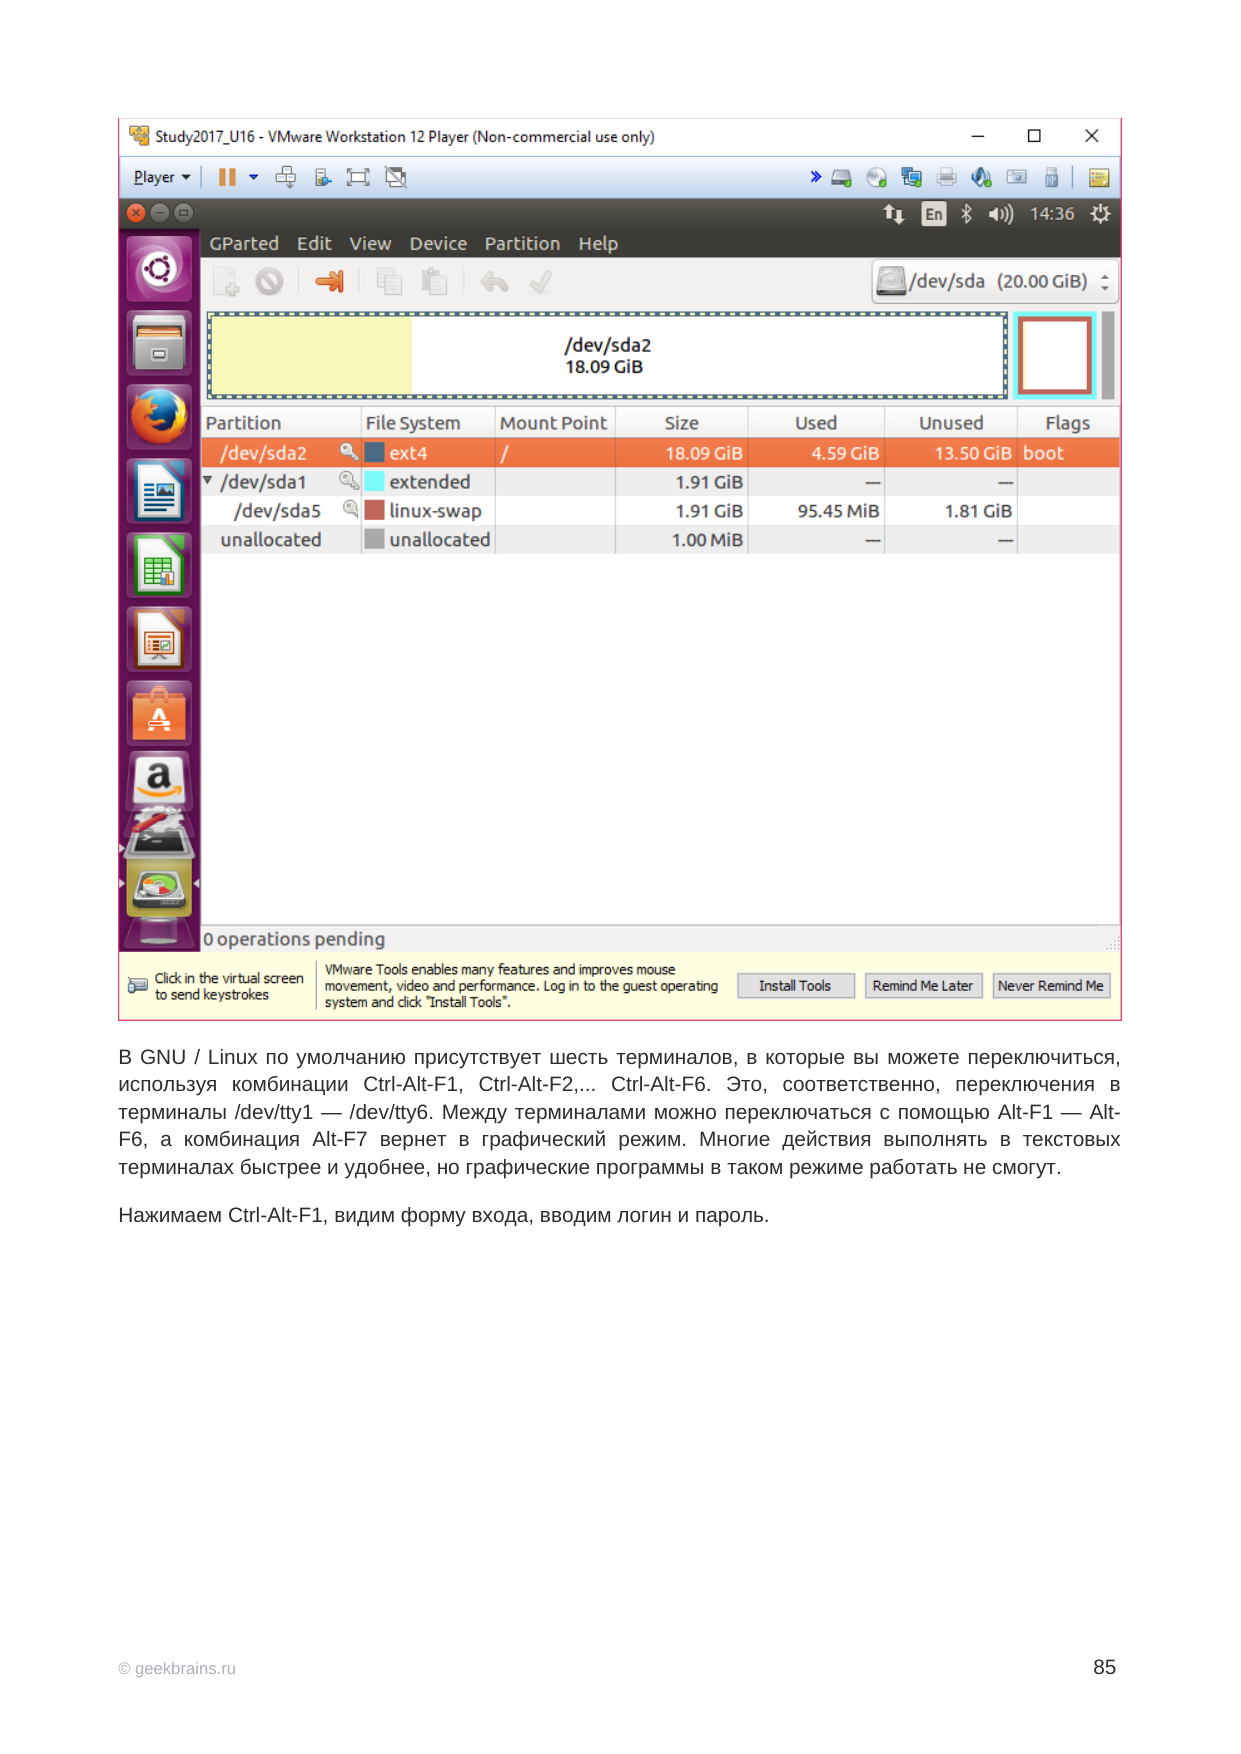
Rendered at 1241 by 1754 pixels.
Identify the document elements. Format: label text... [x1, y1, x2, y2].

text Нажимаем Ctrl-Alt-F1, видим форму входа, вводим логин и пароль. [118, 1203, 1122, 1227]
picture [118, 118, 1122, 1021]
text В GNU / Linux по умолчанию присутствует шесть терминалов, в которые вы можете переключиться, используя комбинации Ctrl-Alt-F1, Ctrl-Alt-F2,... Ctrl-Alt-F6. Это, соответственно, переключения в терминалы /dev/tty1 — /dev/tty6. Между терминалами можно переключаться с помощью Alt-F1 — Alt-F6, а комбинация Alt-F7 вернет в графический режим. Многие действия выполнять в текстовых терминалах быстрее и удобнее, но графические программы в таком режиме работать не смогут. [118, 1044, 1122, 1178]
